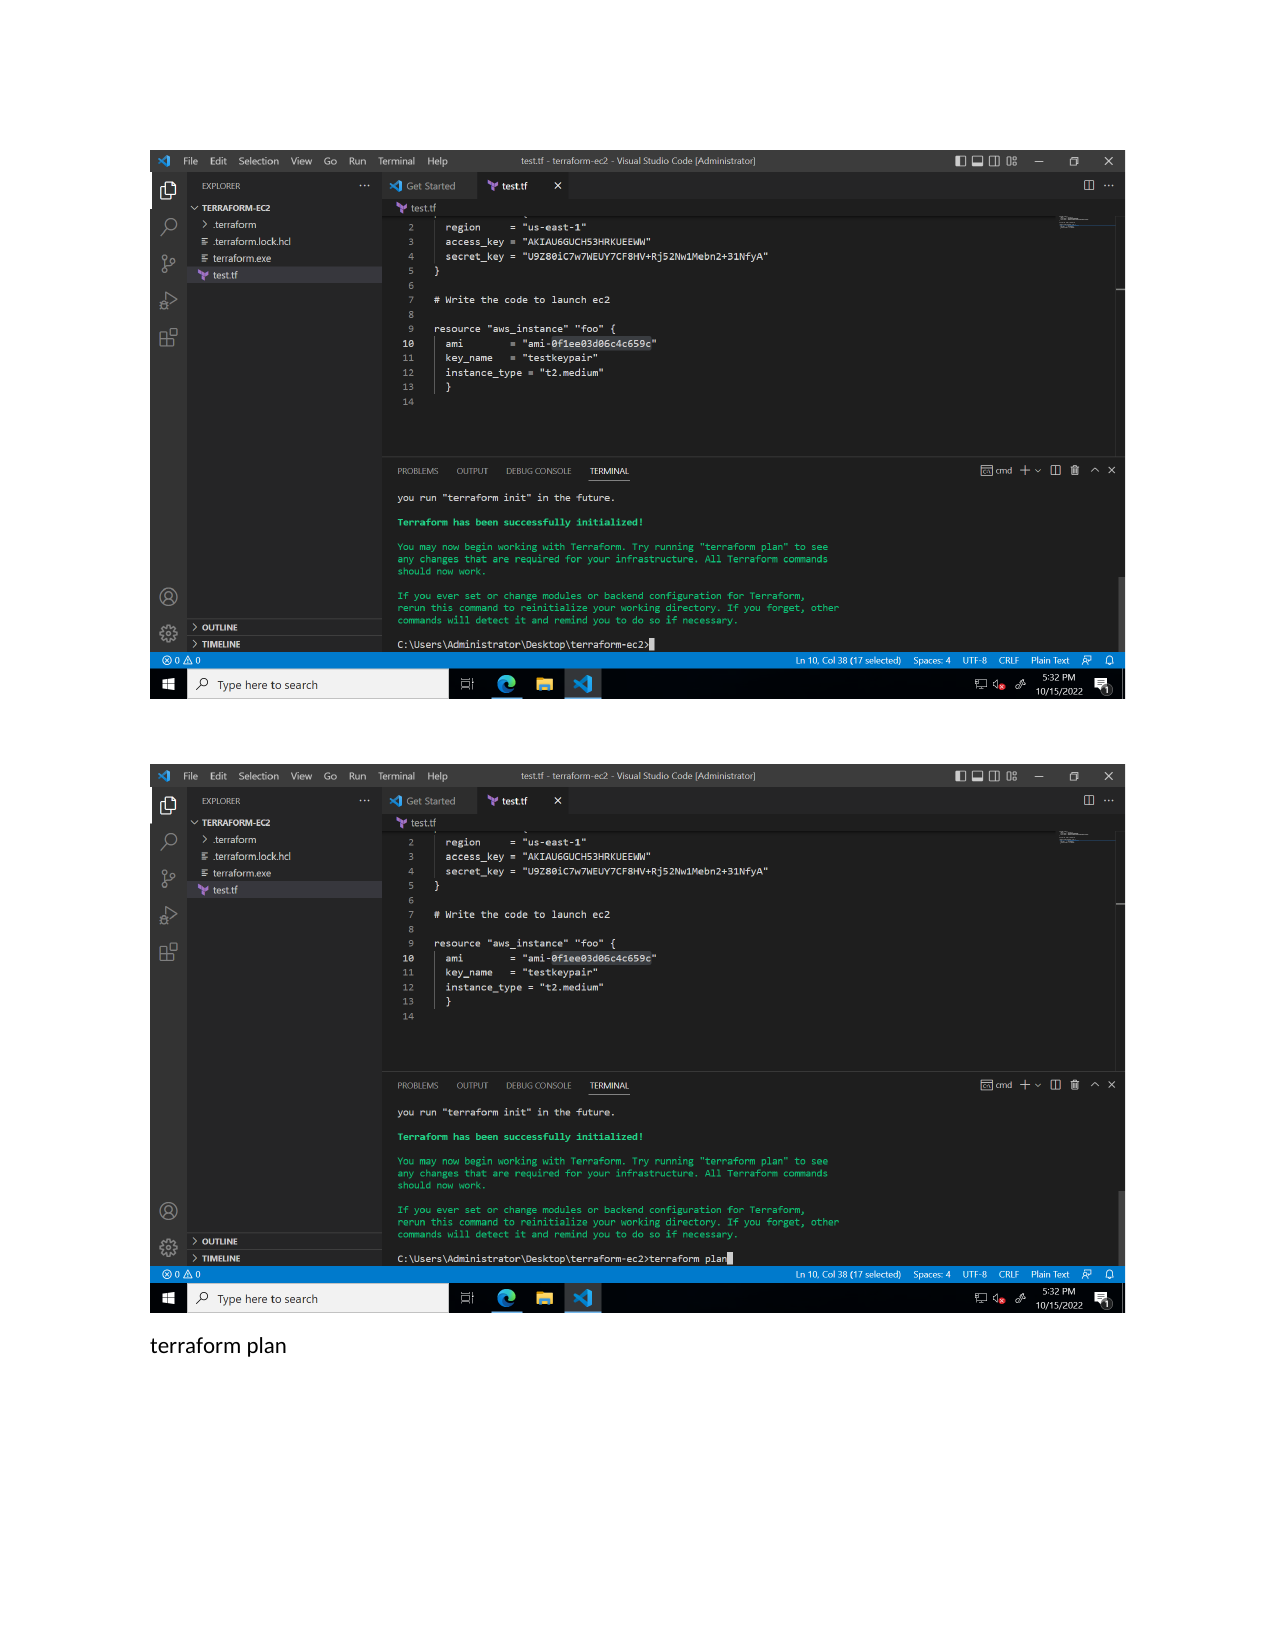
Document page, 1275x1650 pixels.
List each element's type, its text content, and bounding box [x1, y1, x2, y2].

picture [150, 764, 1125, 1313]
picture [150, 150, 1125, 699]
text terraform plan [150, 1331, 1125, 1359]
